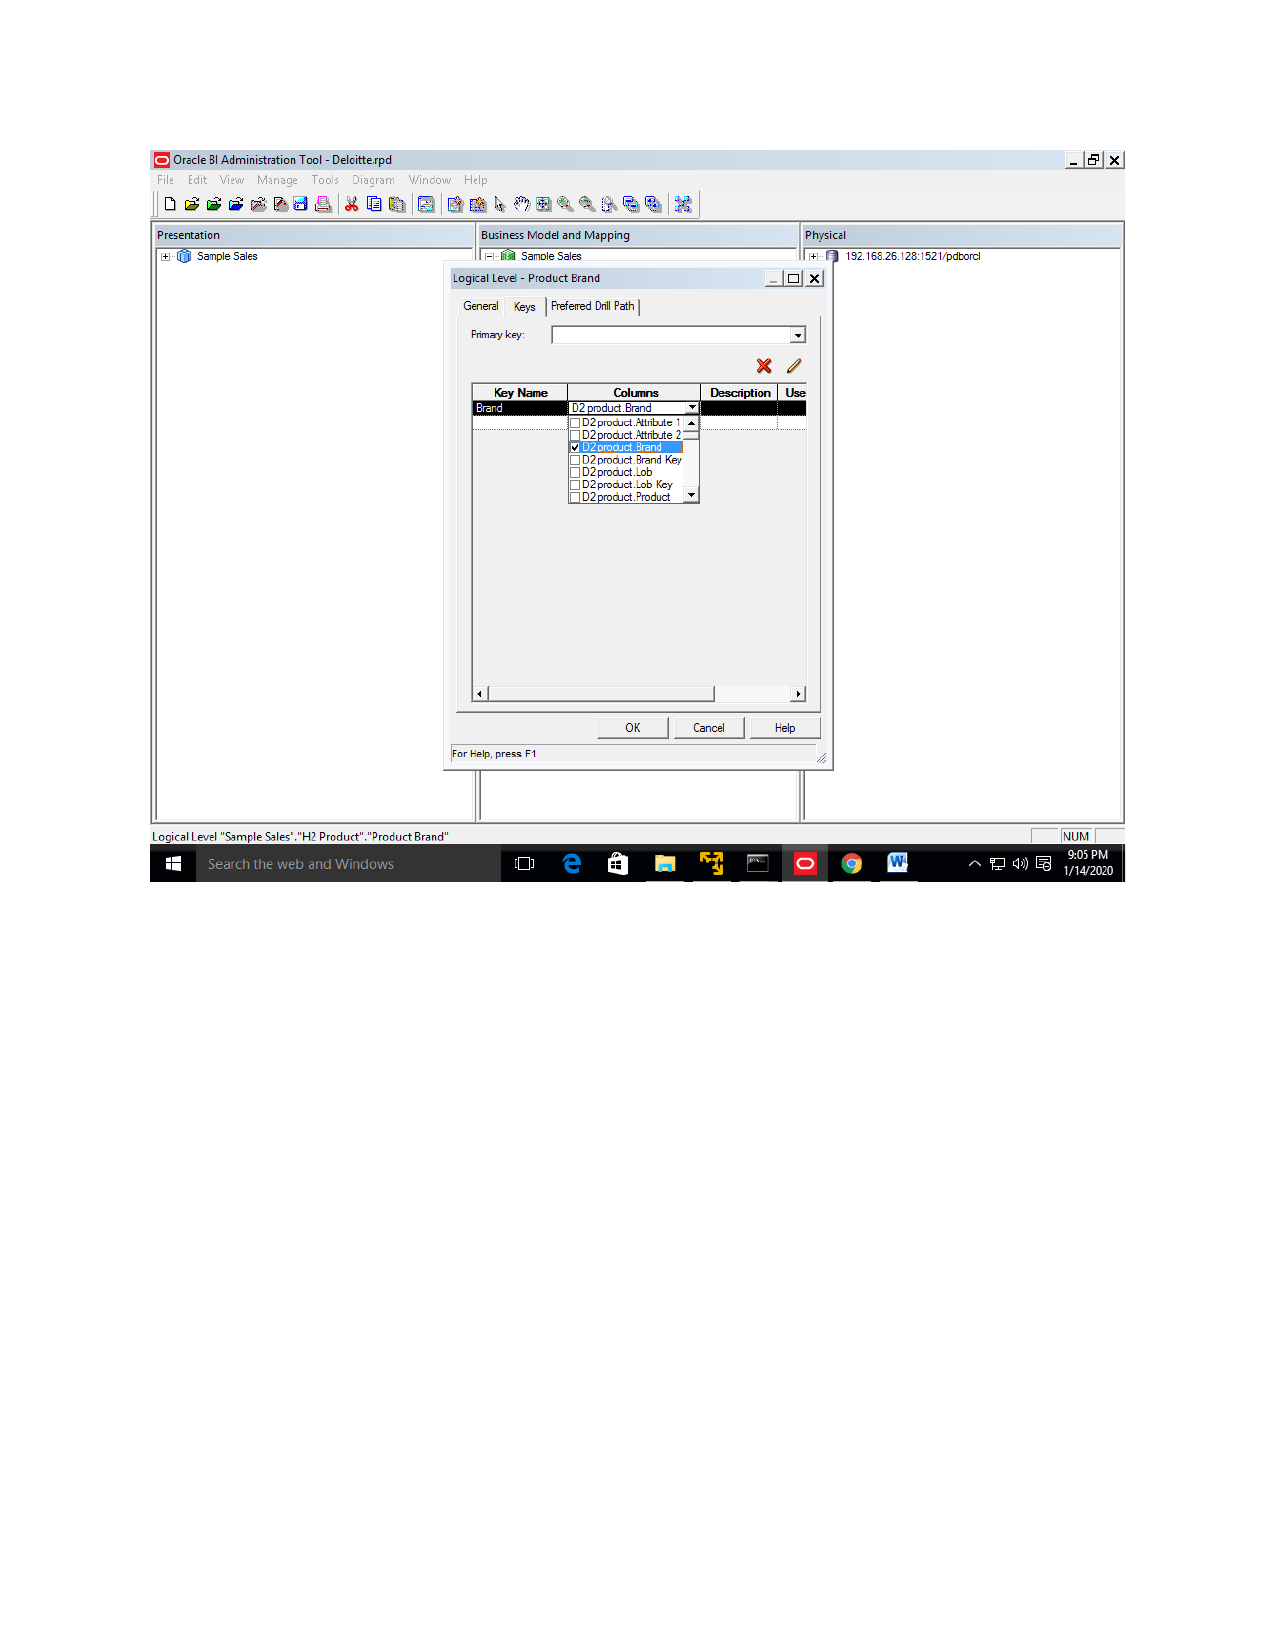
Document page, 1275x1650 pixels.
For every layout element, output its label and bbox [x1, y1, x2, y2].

picture [150, 150, 1125, 882]
